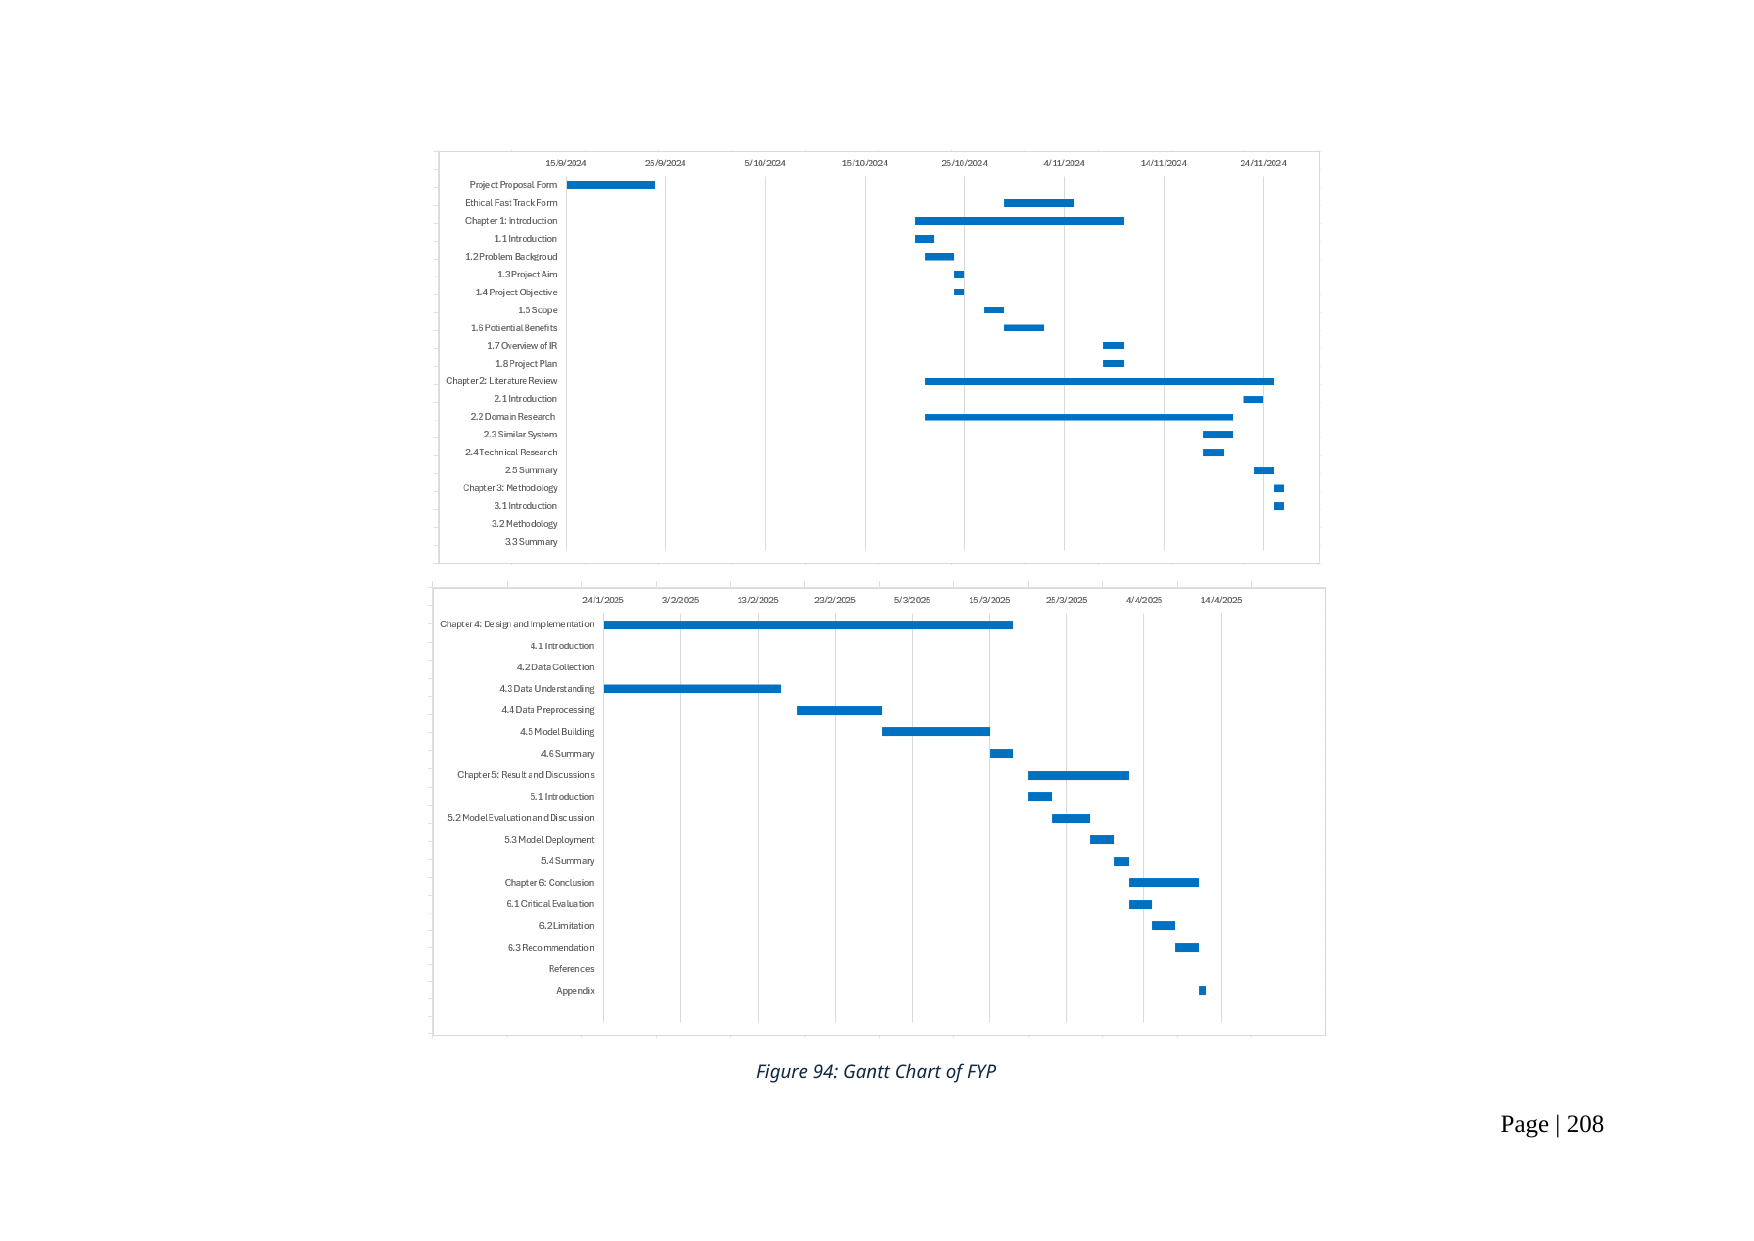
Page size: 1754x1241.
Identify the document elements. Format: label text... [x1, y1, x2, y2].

picture [427, 581, 1327, 1038]
picture [433, 150, 1321, 565]
